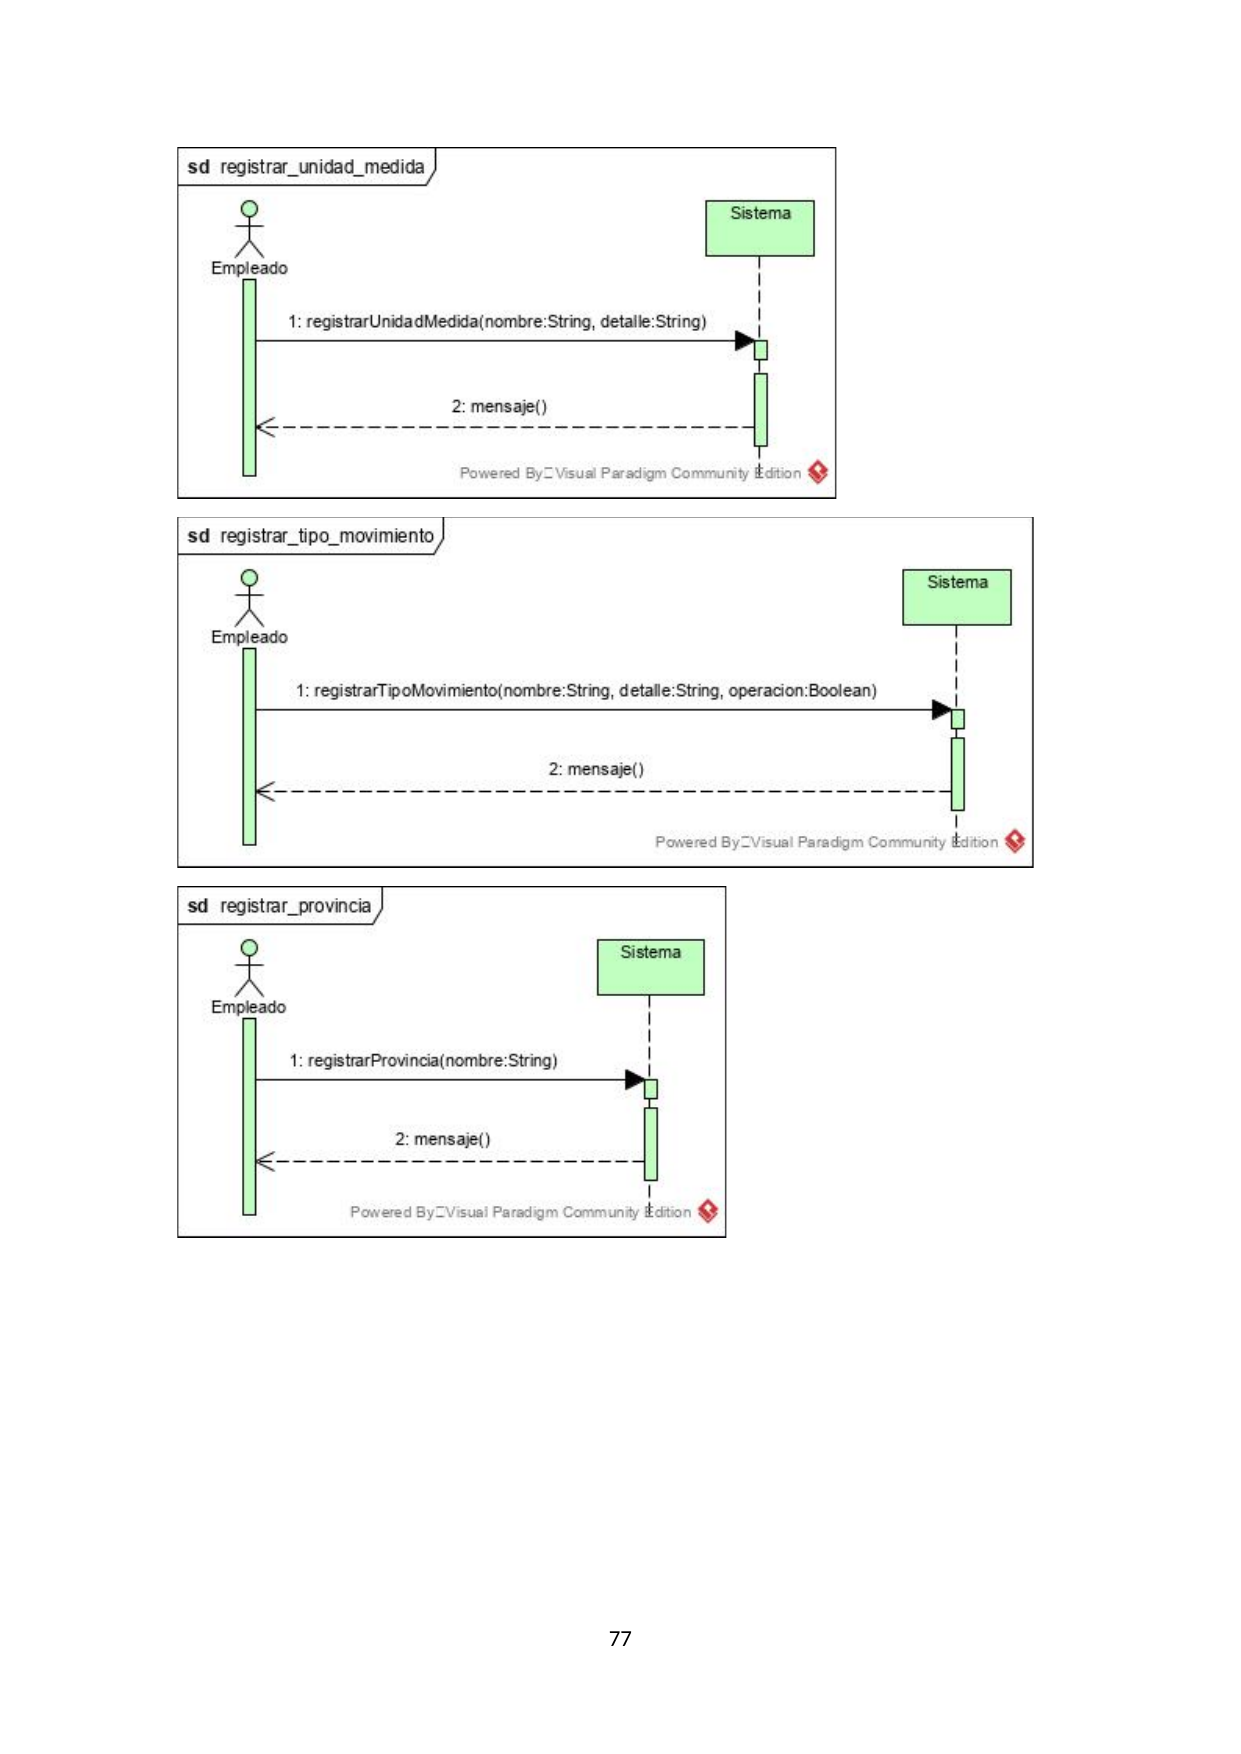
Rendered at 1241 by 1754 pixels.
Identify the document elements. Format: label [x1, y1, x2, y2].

picture [177, 517, 1034, 868]
picture [177, 886, 727, 1238]
picture [177, 147, 837, 499]
